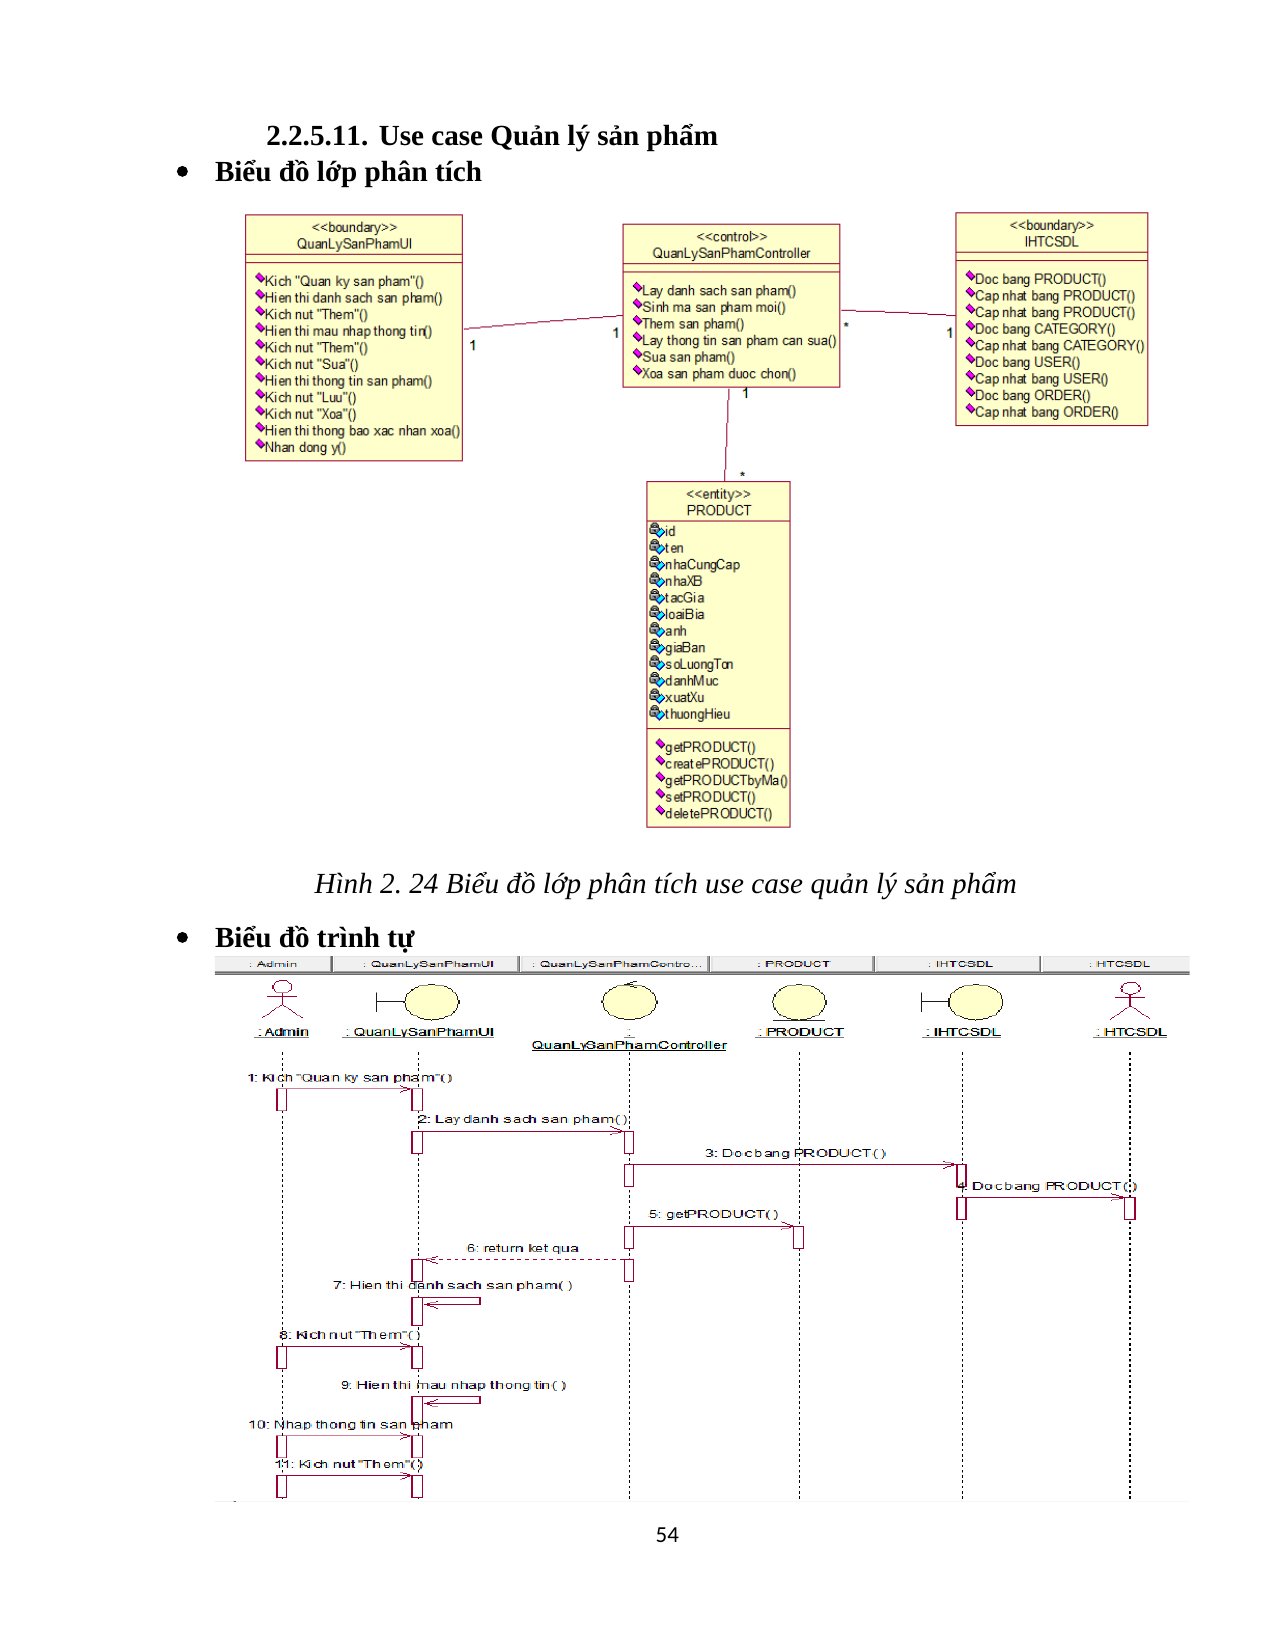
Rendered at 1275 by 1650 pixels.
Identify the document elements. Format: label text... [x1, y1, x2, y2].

list Biểu đồ trình tự [177, 920, 1157, 954]
picture [214, 204, 1195, 836]
picture [214, 956, 1190, 1502]
list Biểu đồ lớp phân tích [177, 154, 1157, 188]
subtitle Use case Quản lý sản phẩm [266, 118, 1157, 152]
text Hình 2. 24 Biểu đồ lớp phân tích use case quản lý sản phẩm [177, 866, 1157, 899]
